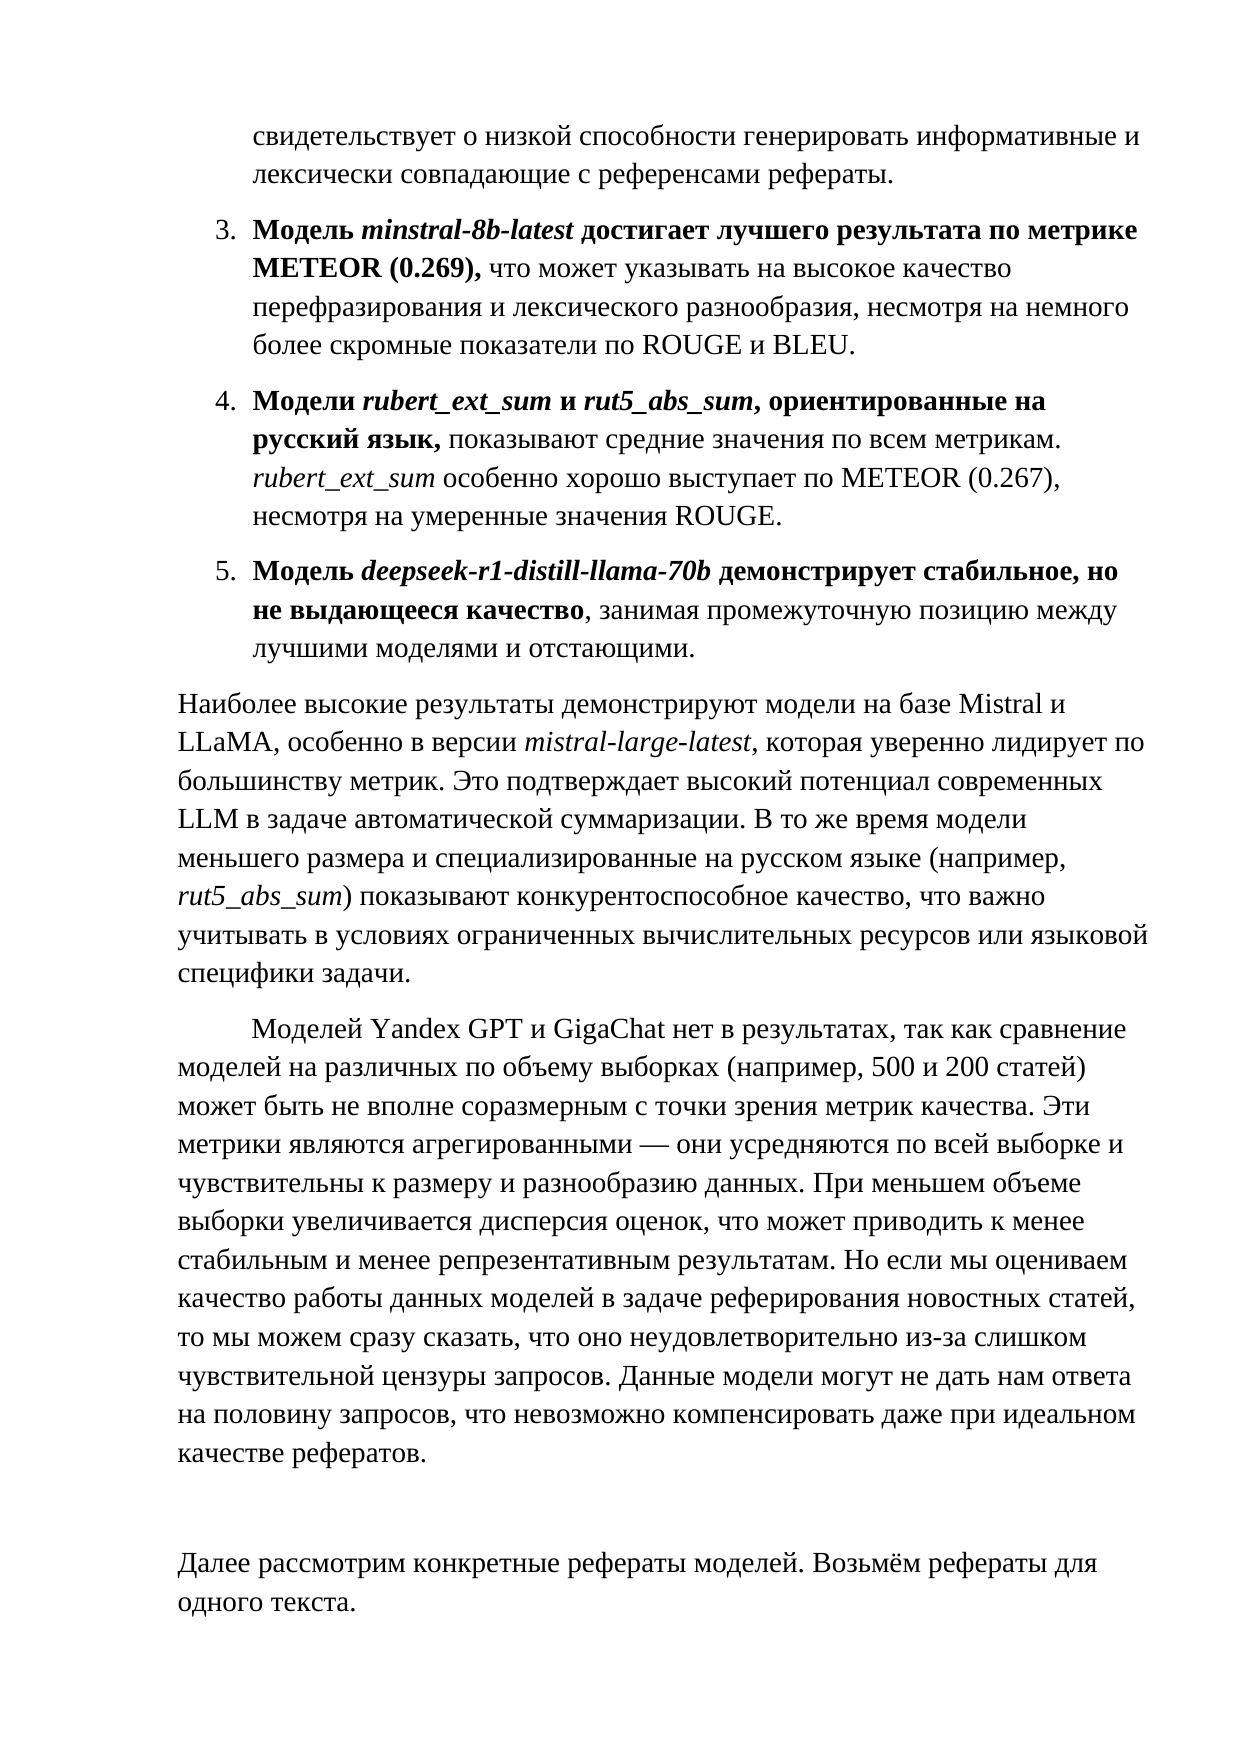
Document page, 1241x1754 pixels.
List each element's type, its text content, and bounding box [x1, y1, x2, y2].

text Далее рассмотрим конкретные рефераты моделей. Возьмём рефераты для одного текста. [177, 1545, 1152, 1617]
list Модель minstral-8b-latest достигает лучшего результата по метрике METEOR (0.269), что может указывать на высокое качество перефразирования и лексического разнообразия, несмотря на немного более скромные показатели по ROUGE и BLEU. [215, 212, 1152, 361]
text Наиболее высокие результаты демонстрируют модели на базе Mistral и LLaMA, особенно в версии mistral-large-latest, которая уверенно лидирует по большинству метрик. Это подтверждает высокий потенциал современных LLM в задаче автоматической суммаризации. В то же время модели меньшего размера и специализированные на русском языке (например, rut5_abs_sum) показывают конкурентоспособное качество, что важно учитывать в условиях ограниченных вычислительных ресурсов или языковой специфики задачи. [177, 686, 1152, 989]
list Модель deepseek-r1-distill-llama-70b демонстрирует стабильное, но не выдающееся качество, занимая промежуточную позицию между лучшими моделями и отстающими. [215, 553, 1152, 664]
list Модели rubert_ext_sum и rut5_abs_sum, ориентированные на русский язык, показывают средние значения по всем метрикам. rubert_ext_sum особенно хорошо выступает по METEOR (0.267), несмотря на умеренные значения ROUGE. [215, 383, 1152, 532]
text Моделей Yandex GPT и GigaChat нет в результатах, так как сравнение моделей на различных по объему выборках (например, 500 и 200 статей) может быть не вполне соразмерным с точки зрения метрик качества. Эти метрики являются агрегированными — они усредняются по всей выборке и чувствительны к размеру и разнообразию данных. При меньшем объеме выборки увеличивается дисперсия оценок, что может приводить к менее стабильным и менее репрезентативным результатам. Но если мы оцениваем качество работы данных моделей в задаче реферирования новостных статей, то мы можем сразу сказать, что оно неудовлетворительно из-за слишком чувствительной цензуры запросов. Данные модели могут не дать нам ответа на половину запросов, что невозможно компенсировать даже при идеальном качестве рефератов. [177, 1011, 1152, 1468]
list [215, 118, 1152, 190]
